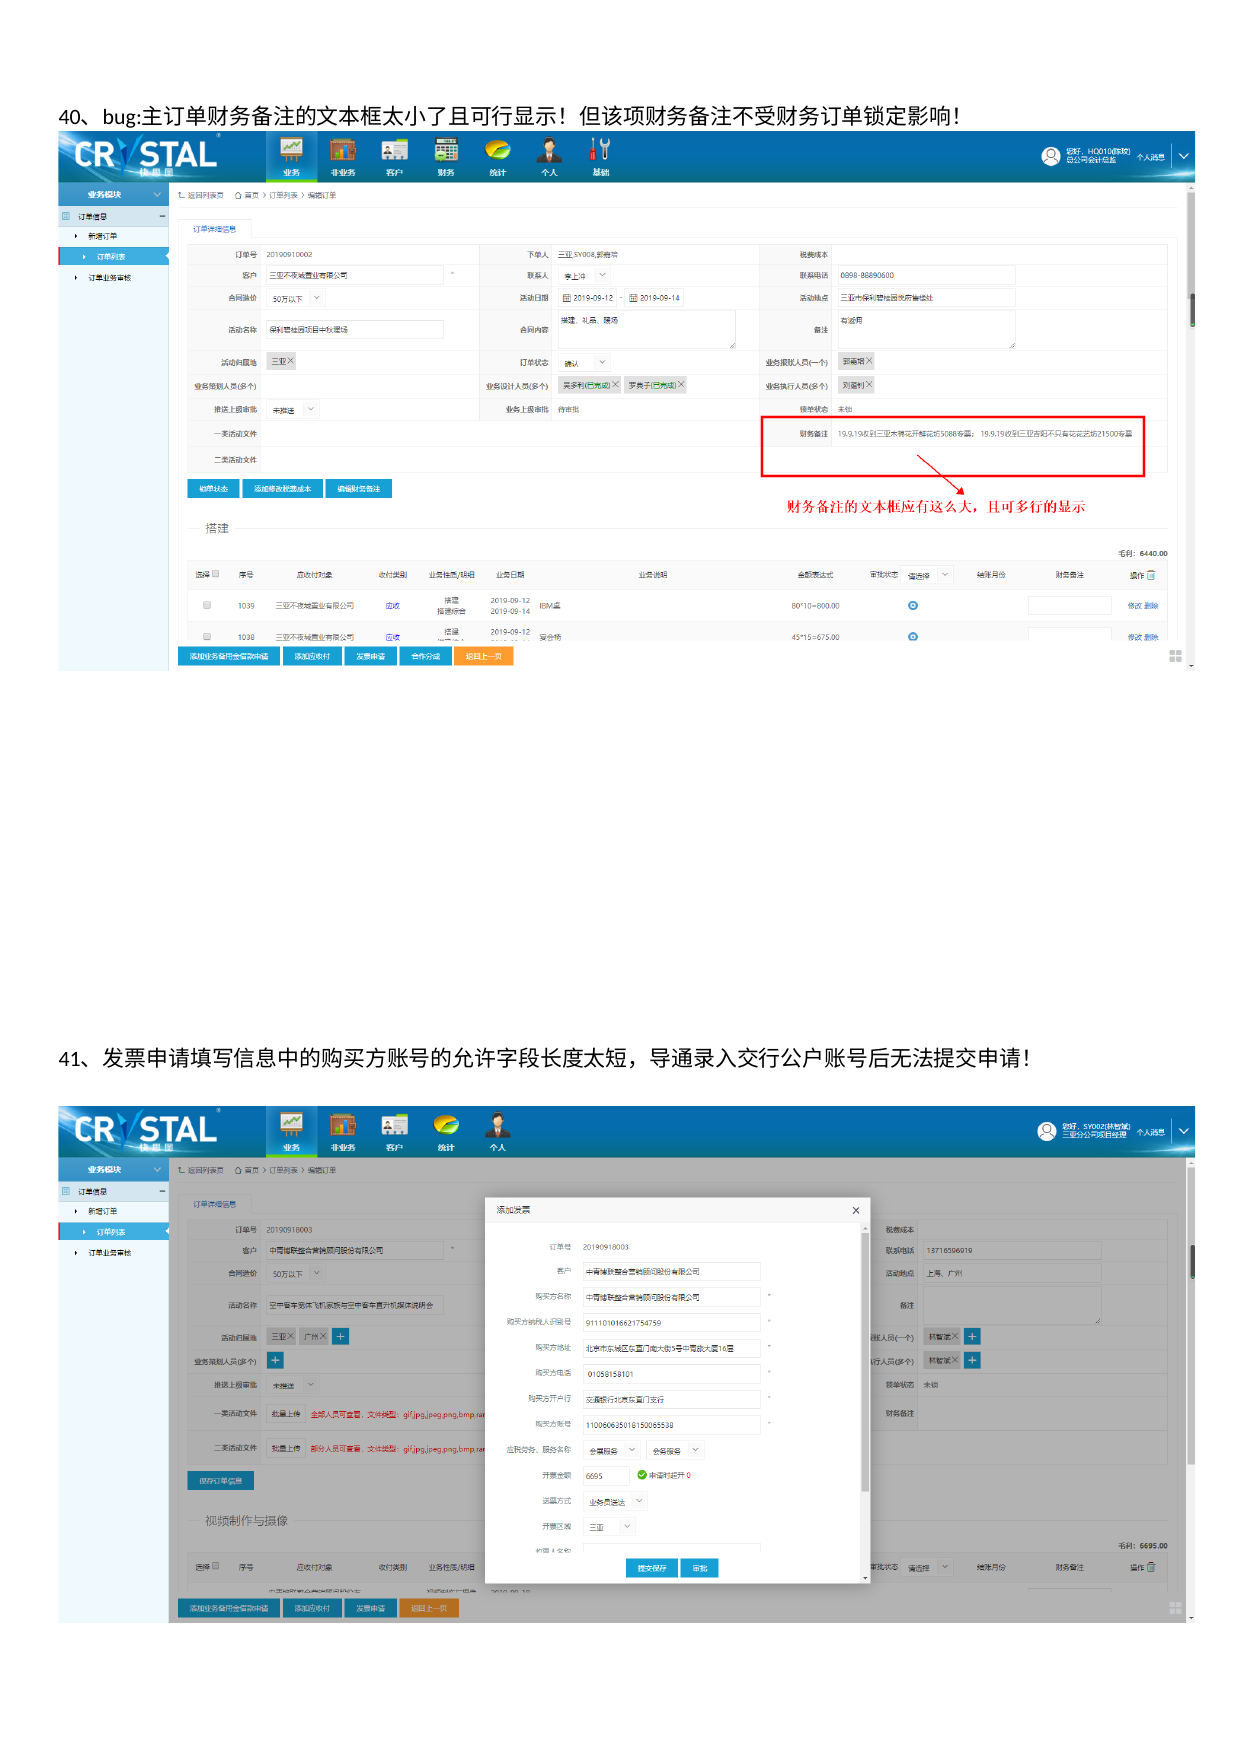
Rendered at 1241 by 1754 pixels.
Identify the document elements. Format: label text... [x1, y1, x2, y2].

picture [58, 1106, 1196, 1623]
list 41、发票申请填写信息中的购买方账号的允许字段长度太短，导通录入交行公户账号后无法提交申请！ [58, 1041, 1196, 1073]
picture [58, 131, 1196, 671]
list bug:主订单财务备注的文本框太小了且可行显示！但该项财务备注不受财务订单锁定影响！ [58, 98, 1196, 131]
